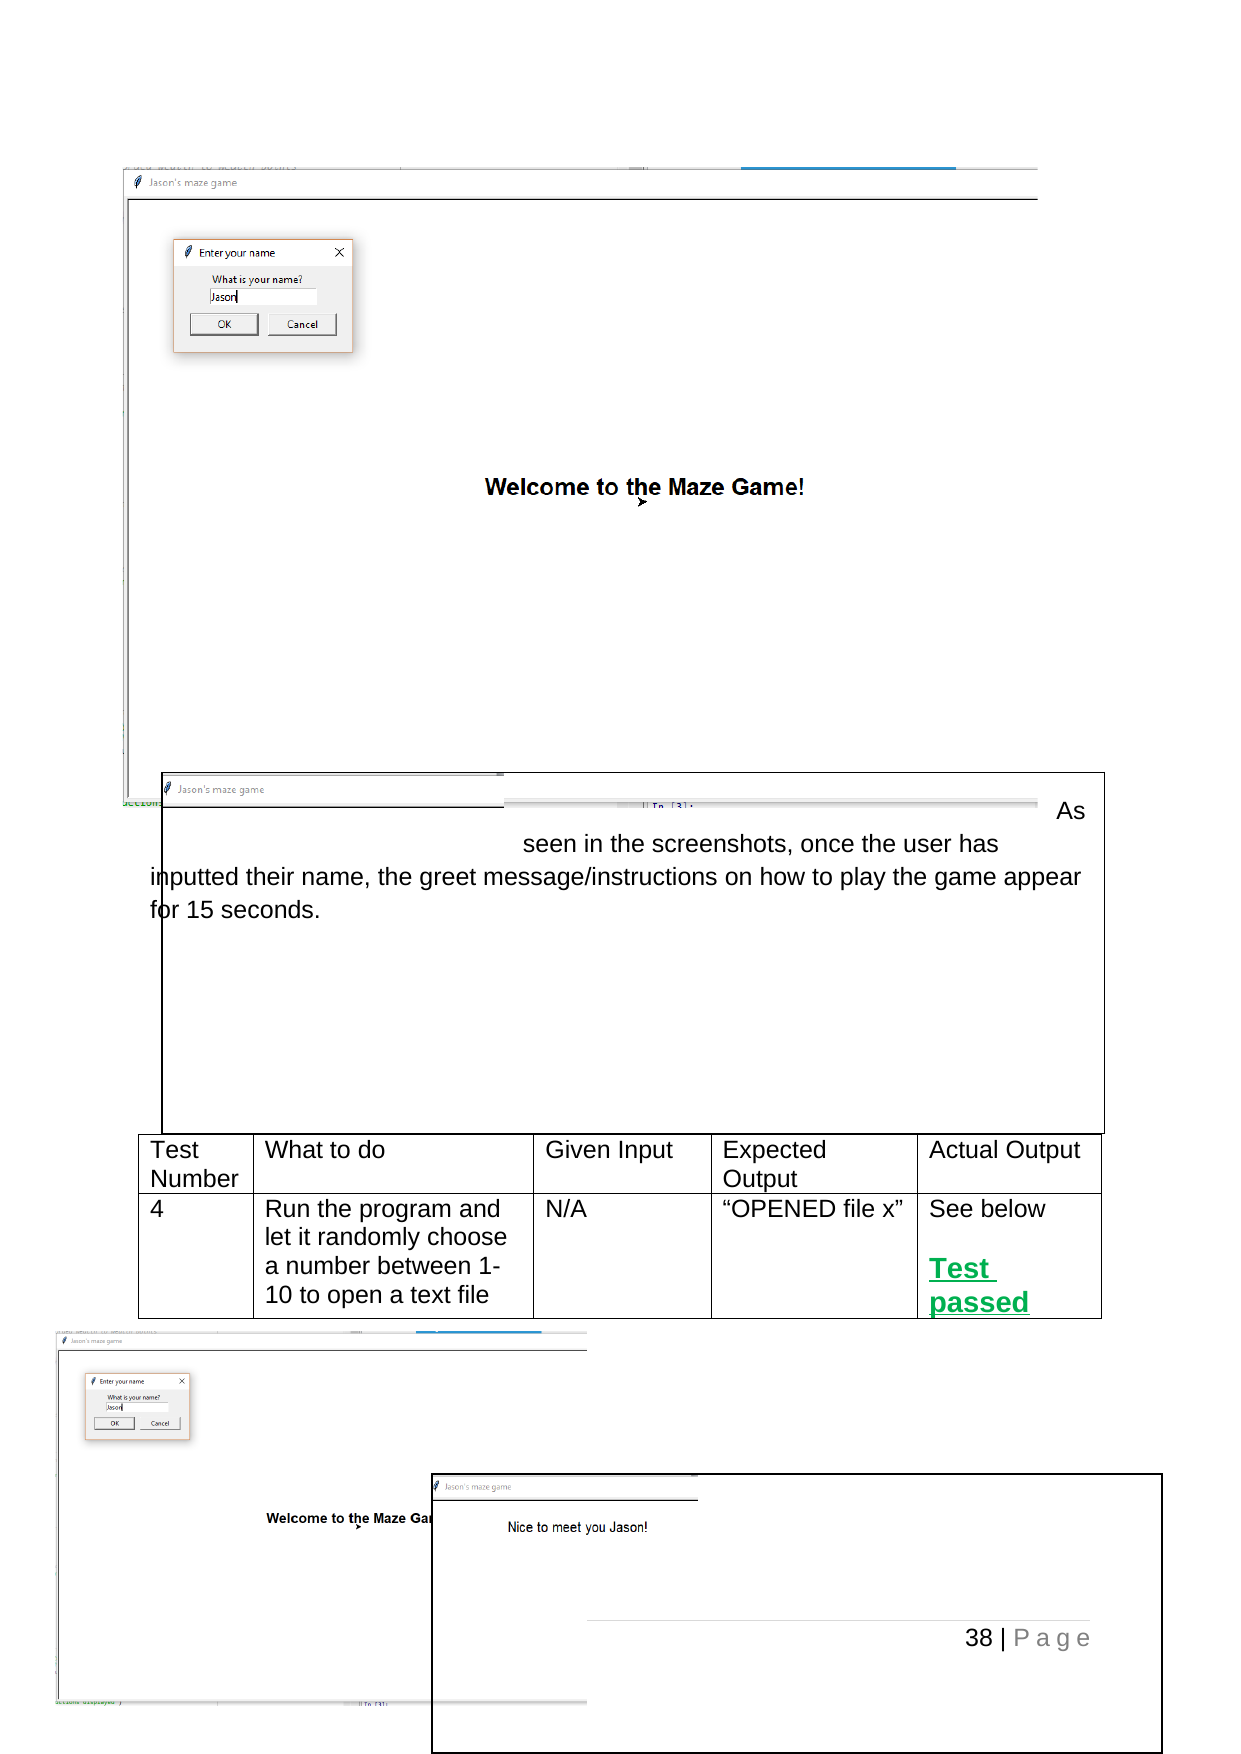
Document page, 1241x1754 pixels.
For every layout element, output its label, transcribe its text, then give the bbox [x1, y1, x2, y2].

table_header Expected Output [712, 1135, 917, 1193]
table_cell 4 [139, 1194, 253, 1318]
table_cell “OPENED file x” [712, 1194, 917, 1318]
table_header Given Input [534, 1135, 711, 1193]
text As seen in the screenshots, once the user has inputted their name, the greet message/instructions on how to play the game appear for 15 seconds. [163, 796, 1090, 924]
table_header Test Number [139, 1135, 253, 1193]
table_cell See below Test passed [918, 1194, 1101, 1318]
picture [122, 167, 1038, 808]
table_cell Run the program and let it randomly choose a number between 1-10 to open a text file [254, 1194, 533, 1318]
picture [55, 1331, 587, 1706]
table_cell N/A [534, 1194, 711, 1318]
picture [433, 1475, 698, 1706]
picture [163, 773, 1038, 831]
table_header What to do [254, 1135, 533, 1193]
table_header Actual Output [918, 1135, 1101, 1193]
